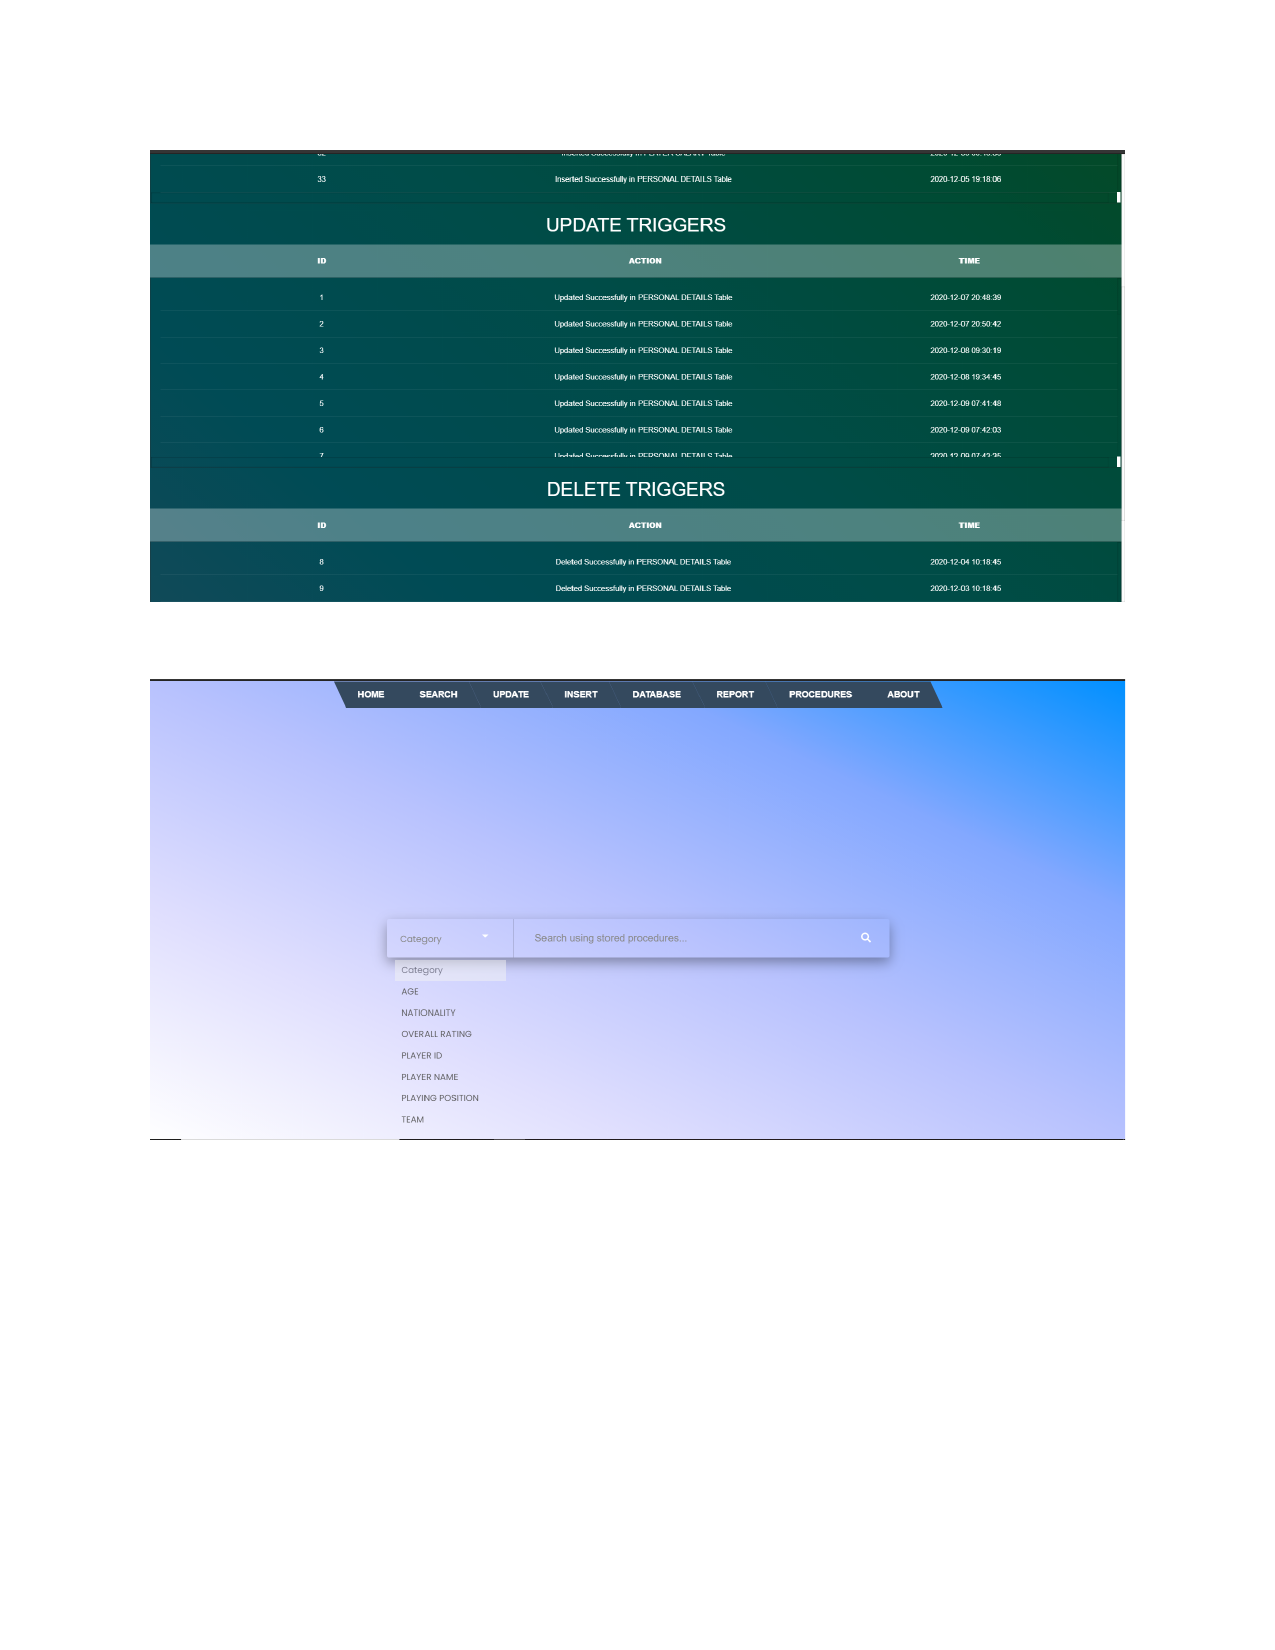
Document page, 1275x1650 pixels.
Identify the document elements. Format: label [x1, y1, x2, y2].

picture [150, 150, 1125, 602]
picture [150, 679, 1125, 1140]
